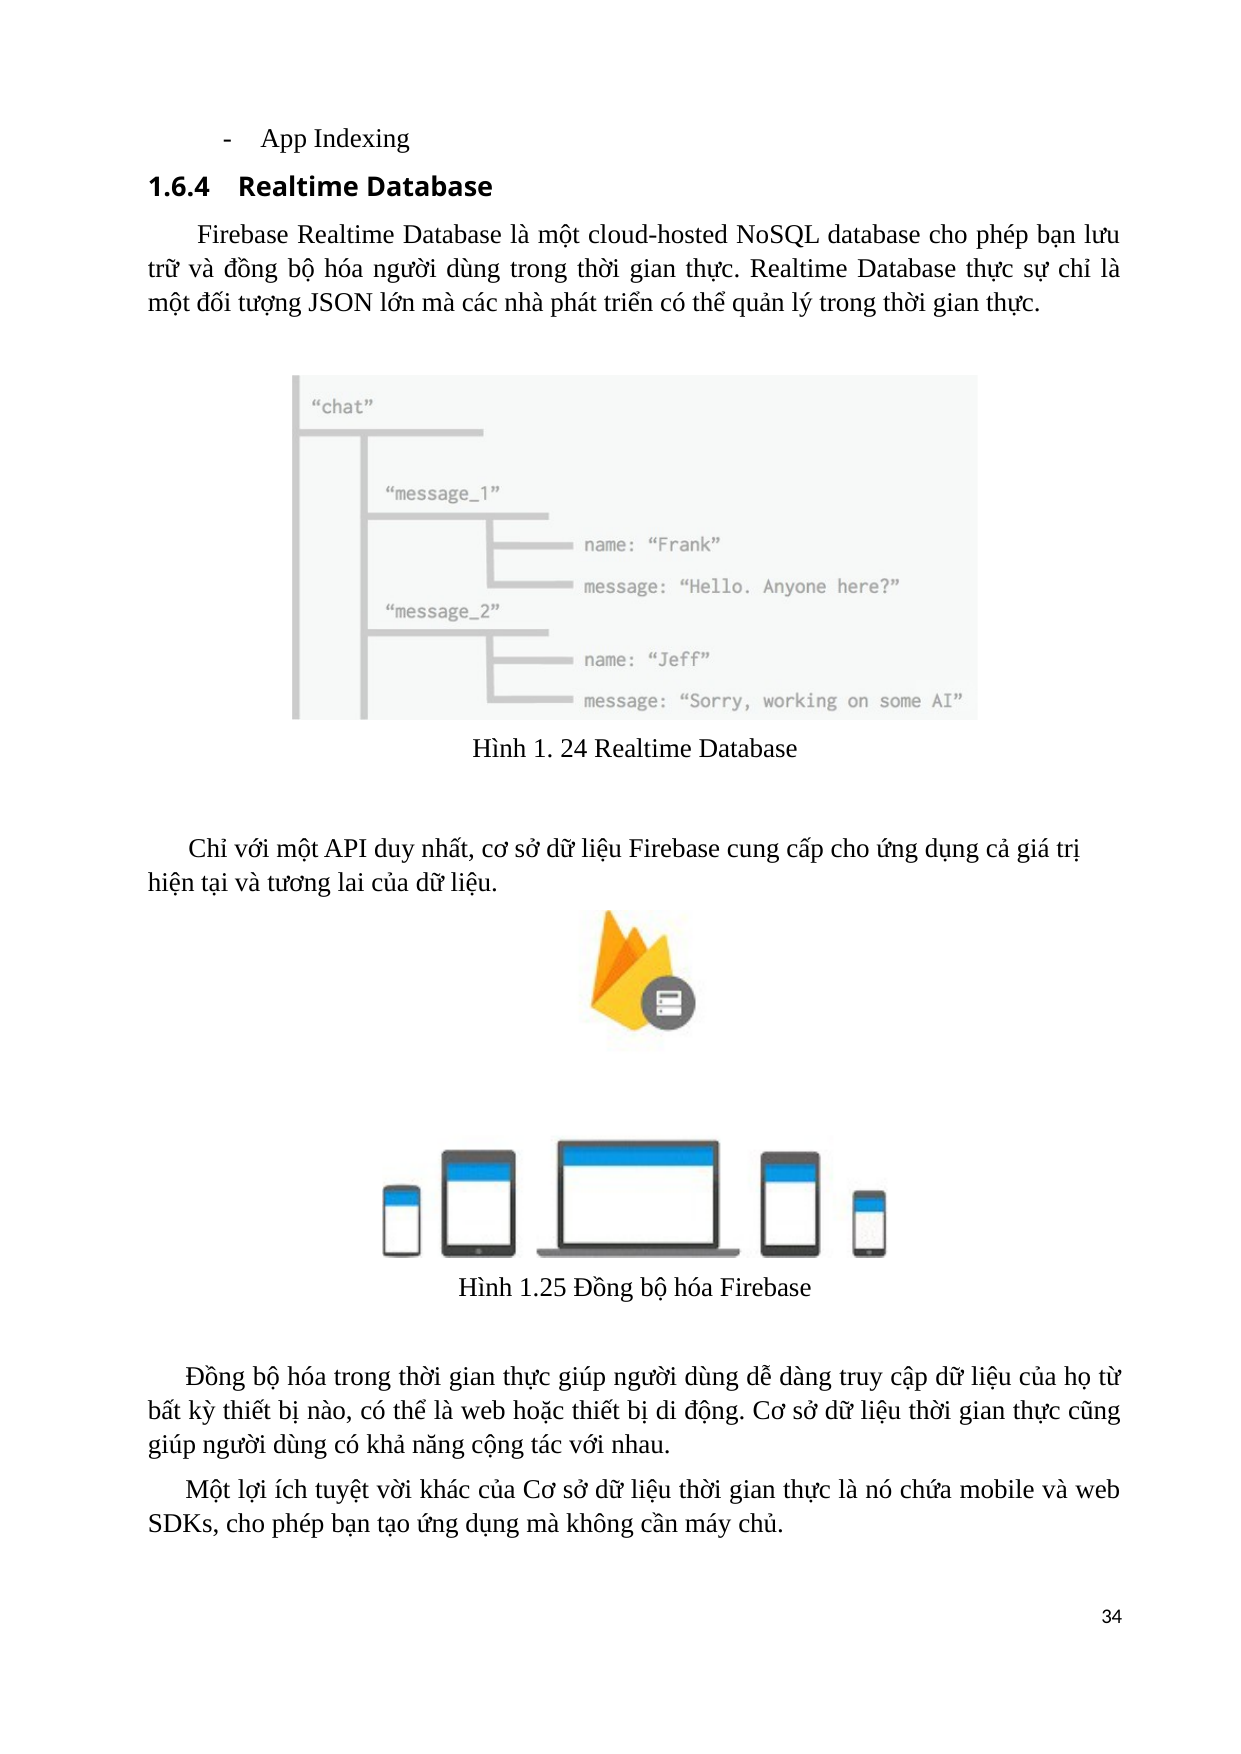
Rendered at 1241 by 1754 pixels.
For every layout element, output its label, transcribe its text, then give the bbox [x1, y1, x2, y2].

picture [292, 375, 978, 720]
text Hình 1. 24 Realtime Database [148, 732, 1122, 763]
text Firebase Realtime Database là một cloud-hosted NoSQL database cho phép bạn lưu trữ và đồng bộ hóa người dùng trong thời gian thực. Realtime Database thực sự chỉ là một đối tượng JSON lớn mà các nhà phát triển có thể quản lý trong thời gian thực. [148, 218, 1122, 317]
list App Indexing [223, 122, 1122, 154]
text Đồng bộ hóa trong thời gian thực giúp người dùng dễ dàng truy cập dữ liệu của họ từ bất kỳ thiết bị nào, có thể là web hoặc thiết bị di động. Cơ sở dữ liệu thời gian thực cũng giúp người dùng có khả năng cộng tác với nhau. [148, 1360, 1122, 1459]
subtitle 1.6.4 Realtime Database [148, 167, 1122, 204]
text Hình 1.25 Đồng bộ hóa Firebase [148, 1271, 1122, 1302]
text Một lợi ích tuyệt vời khác của Cơ sở dữ liệu thời gian thực là nó chứa mobile và web SDKs, cho phép bạn tạo ứng dụng mà không cần máy chủ. [148, 1473, 1122, 1538]
text Chỉ với một API duy nhất, cơ sở dữ liệu Firebase cung cấp cho ứng dụng cả giá trị hiện tại và tương lai của dữ liệu. [148, 832, 1122, 897]
picture [382, 910, 888, 1258]
